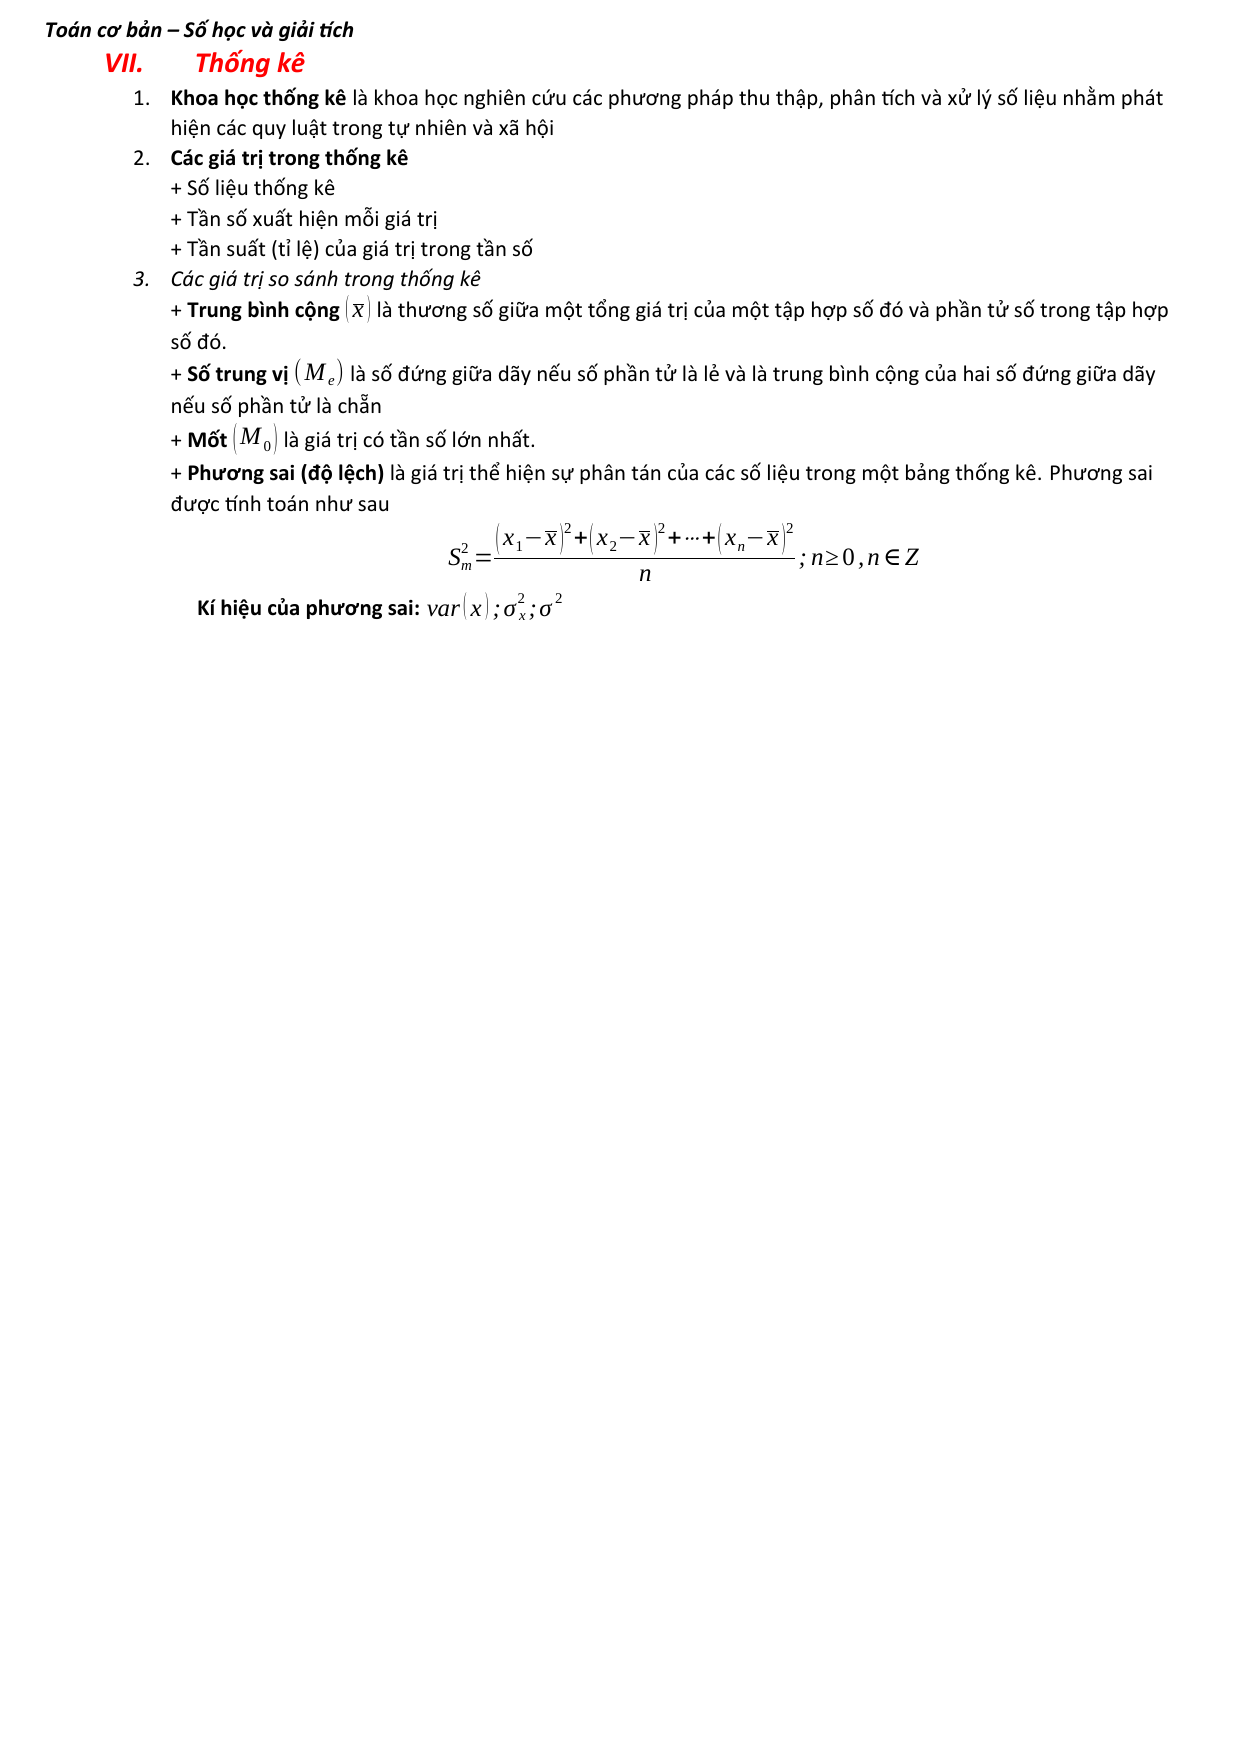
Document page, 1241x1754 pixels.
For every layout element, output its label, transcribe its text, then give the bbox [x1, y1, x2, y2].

list + Trung bình cộng là thương số giữa một tổng giá trị của một tập hợp số đó và phần tử số trong tập hợp số đó. [170, 294, 1196, 355]
list Thống kê [103, 44, 1196, 80]
list + Số liệu thống kê [170, 173, 1196, 201]
list + Tần số xuất hiện mỗi giá trị [170, 204, 1196, 232]
list + Phương sai (độ lệch) là giá trị thể hiện sự phân tán của các số liệu trong một bảng thống kê. Phương sai được tính toán như sau [170, 458, 1196, 517]
list Kí hiệu của phương sai: [170, 590, 1196, 624]
list Các giá trị trong thống kê [133, 143, 1196, 171]
list + Số trung vị là số đứng giữa dãy nếu số phần tử là lẻ và là trung bình cộng của hai số đứng giữa dãy nếu số phần tử là chẵn [170, 357, 1196, 419]
list Các giá trị so sánh trong thống kê [133, 264, 1196, 292]
list + Mốt là giá trị có tần số lớn nhất. [170, 422, 1196, 456]
list + Tần suất (tỉ lệ) của giá trị trong tần số [170, 234, 1196, 262]
list Khoa học thống kê là khoa học nghiên cứu các phương pháp thu thập, phân tích và xử lý số liệu nhằm phát hiện các quy luật trong tự nhiên và xã hội [133, 83, 1196, 141]
